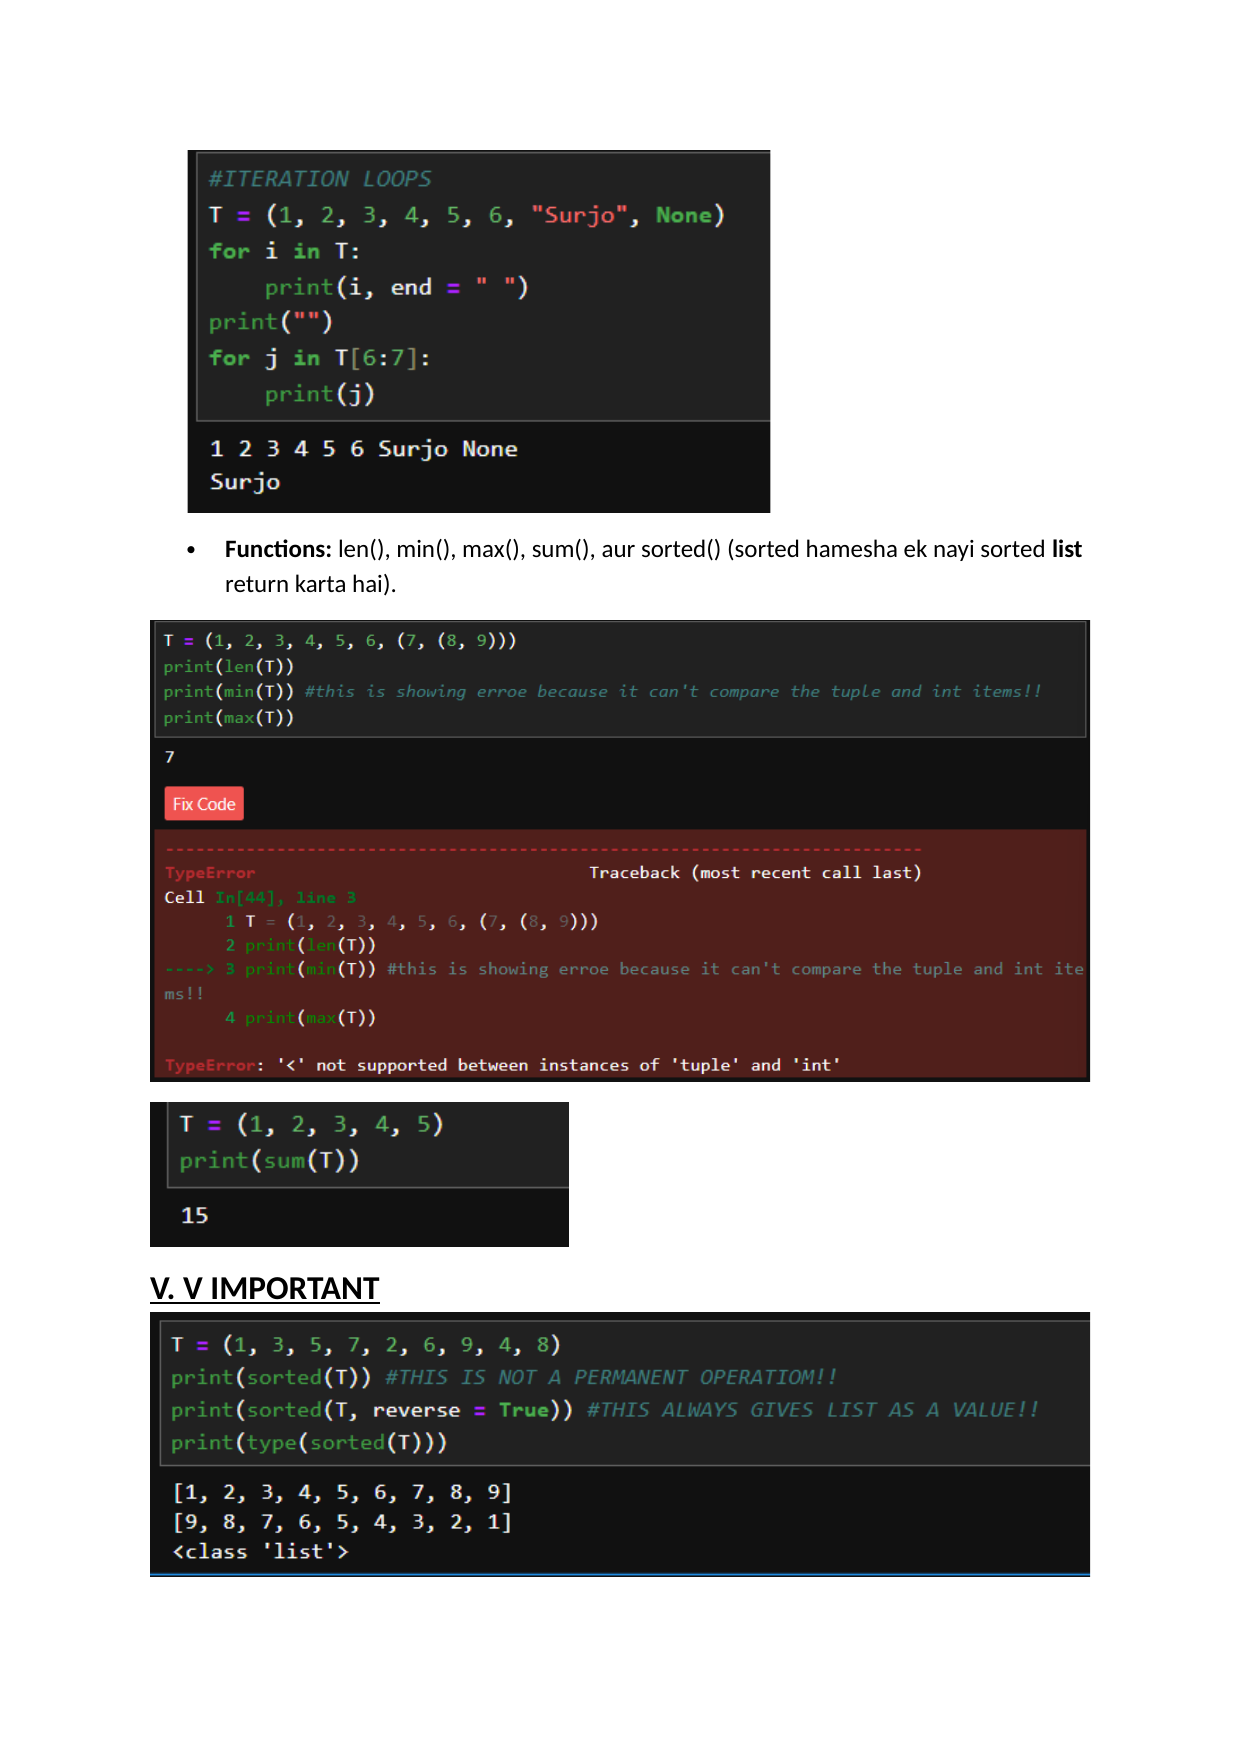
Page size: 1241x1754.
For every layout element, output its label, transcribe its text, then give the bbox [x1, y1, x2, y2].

picture [187, 150, 771, 513]
text V. V IMPORTANT [150, 1267, 1090, 1312]
picture [150, 1102, 569, 1247]
picture [150, 620, 1091, 1082]
list Functions: len(), min(), max(), sum(), aur sorted() (sorted hamesha ek nayi sorted list return karta hai). [187, 534, 1090, 599]
picture [150, 1312, 1091, 1577]
